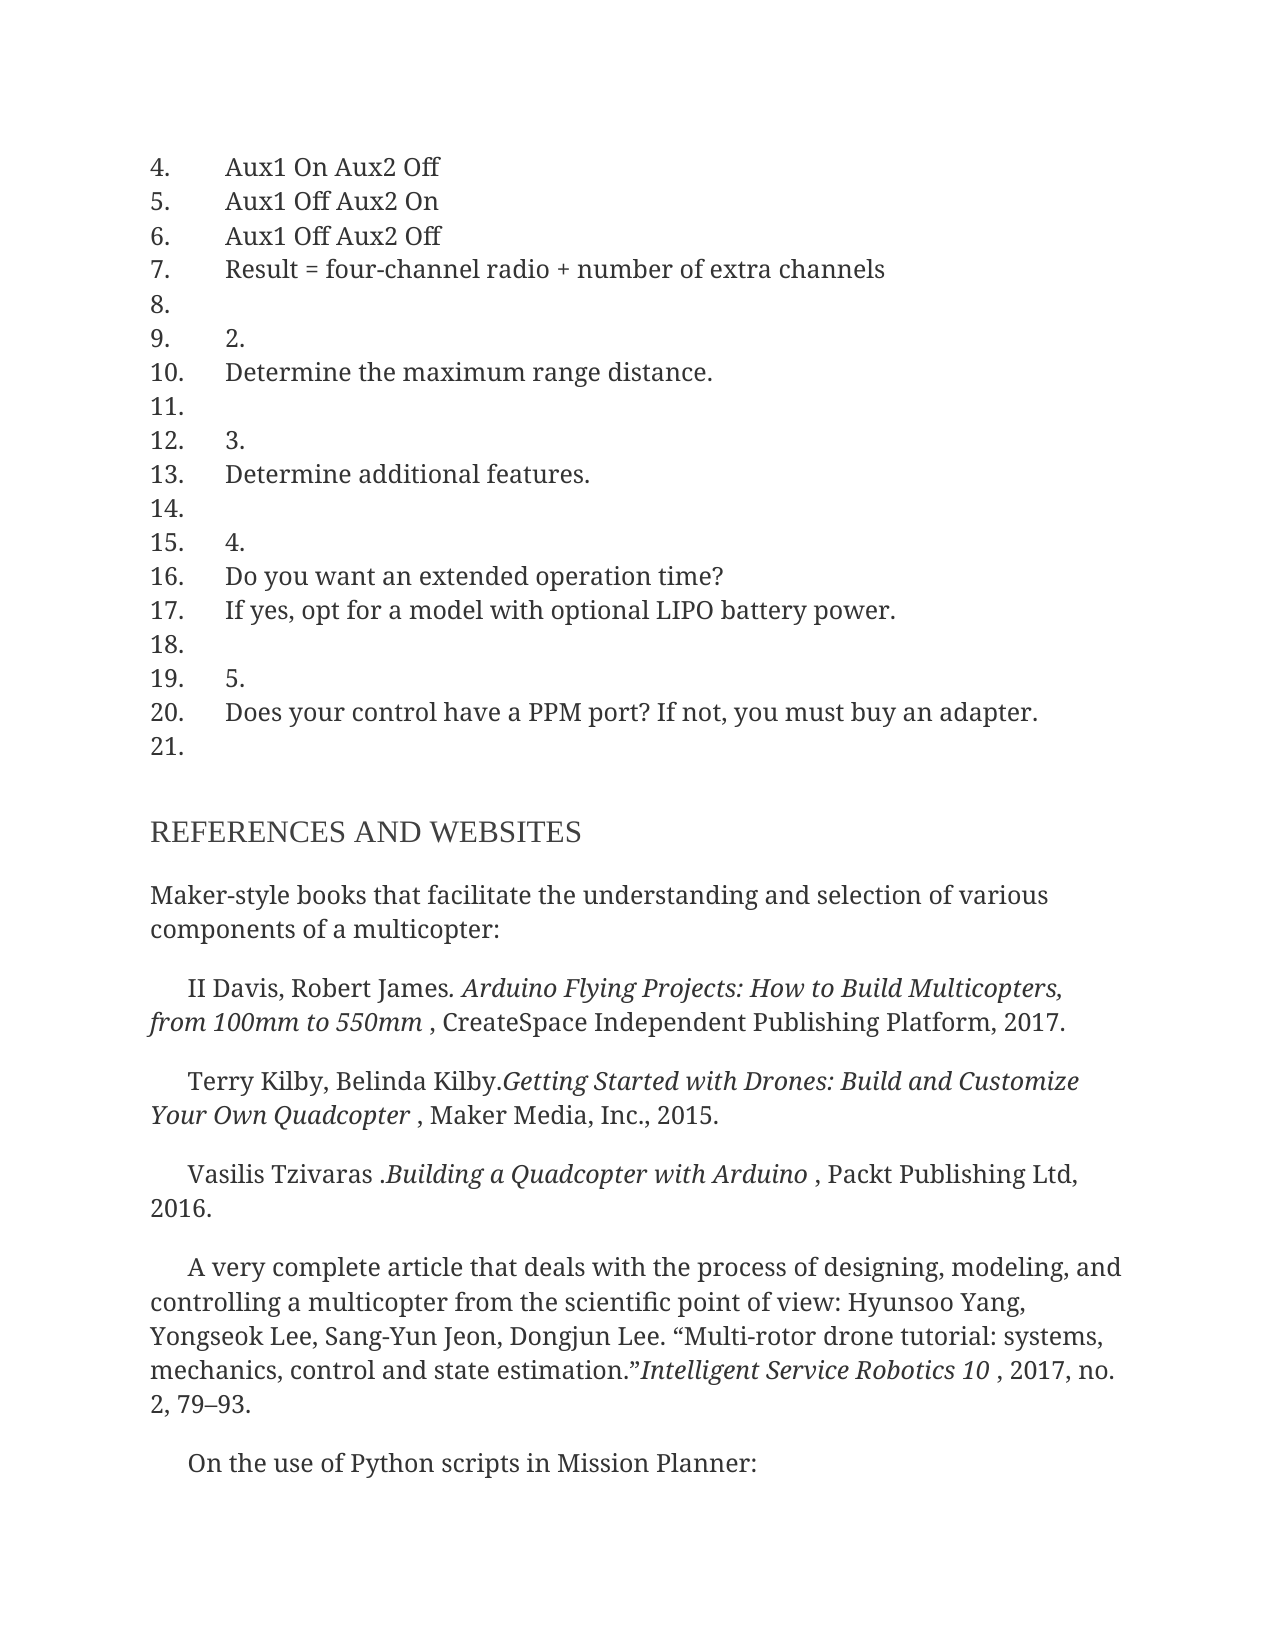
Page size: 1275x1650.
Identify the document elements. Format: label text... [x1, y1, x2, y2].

list 5. [150, 661, 1125, 695]
text A very complete article that deals with the process of designing, modeling, and controlling a multicopter from the scientific point of view: Hyunsoo Yang, Yongseok Lee, Sang-Yun Jeon, Dongjun Lee. “Multi-rotor drone tutorial: systems, mechanics, control and state estimation.”Intelligent Service Robotics 10 , 2017, no. 2, 79–93. [150, 1250, 1125, 1420]
list 2. [150, 320, 1125, 354]
list 4. [150, 525, 1125, 559]
list Determine the maximum range distance. [150, 354, 1125, 388]
list Do you want an extended operation time? [150, 559, 1125, 593]
list Does your control have a PPM port? If not, you must buy an adapter. [150, 695, 1125, 729]
list Aux1 On Aux2 Off [150, 150, 1125, 184]
list Determine additional features. [150, 457, 1125, 491]
text II Davis, Robert James. Arduino Flying Projects: How to Build Multicopters, from 100mm to 550mm , CreateSpace Independent Publishing Platform, 2017. [150, 971, 1125, 1039]
text Maker-style books that facilitate the understanding and selection of various components of a multicopter: [150, 878, 1125, 946]
list 3. [150, 422, 1125, 457]
list Aux1 Off Aux2 Off [150, 218, 1125, 252]
list Aux1 Off Aux2 On [150, 184, 1125, 218]
list Result = four-channel radio + number of extra channels [150, 252, 1125, 286]
text Terry Kilby, Belinda Kilby.Getting Started with Drones: Build and Customize Your Own Quadcopter , Maker Media, Inc., 2015. [150, 1064, 1125, 1132]
text On the use of Python scripts in Mission Planner: [150, 1445, 1125, 1479]
text Vasilis Tzivaras .Building a Quadcopter with Arduino , Packt Publishing Ltd, 2016. [150, 1157, 1125, 1225]
list If yes, opt for a model with optional LIPO battery power. [150, 593, 1125, 627]
subtitle REFERENCES AND WEBSITES [150, 813, 1125, 849]
